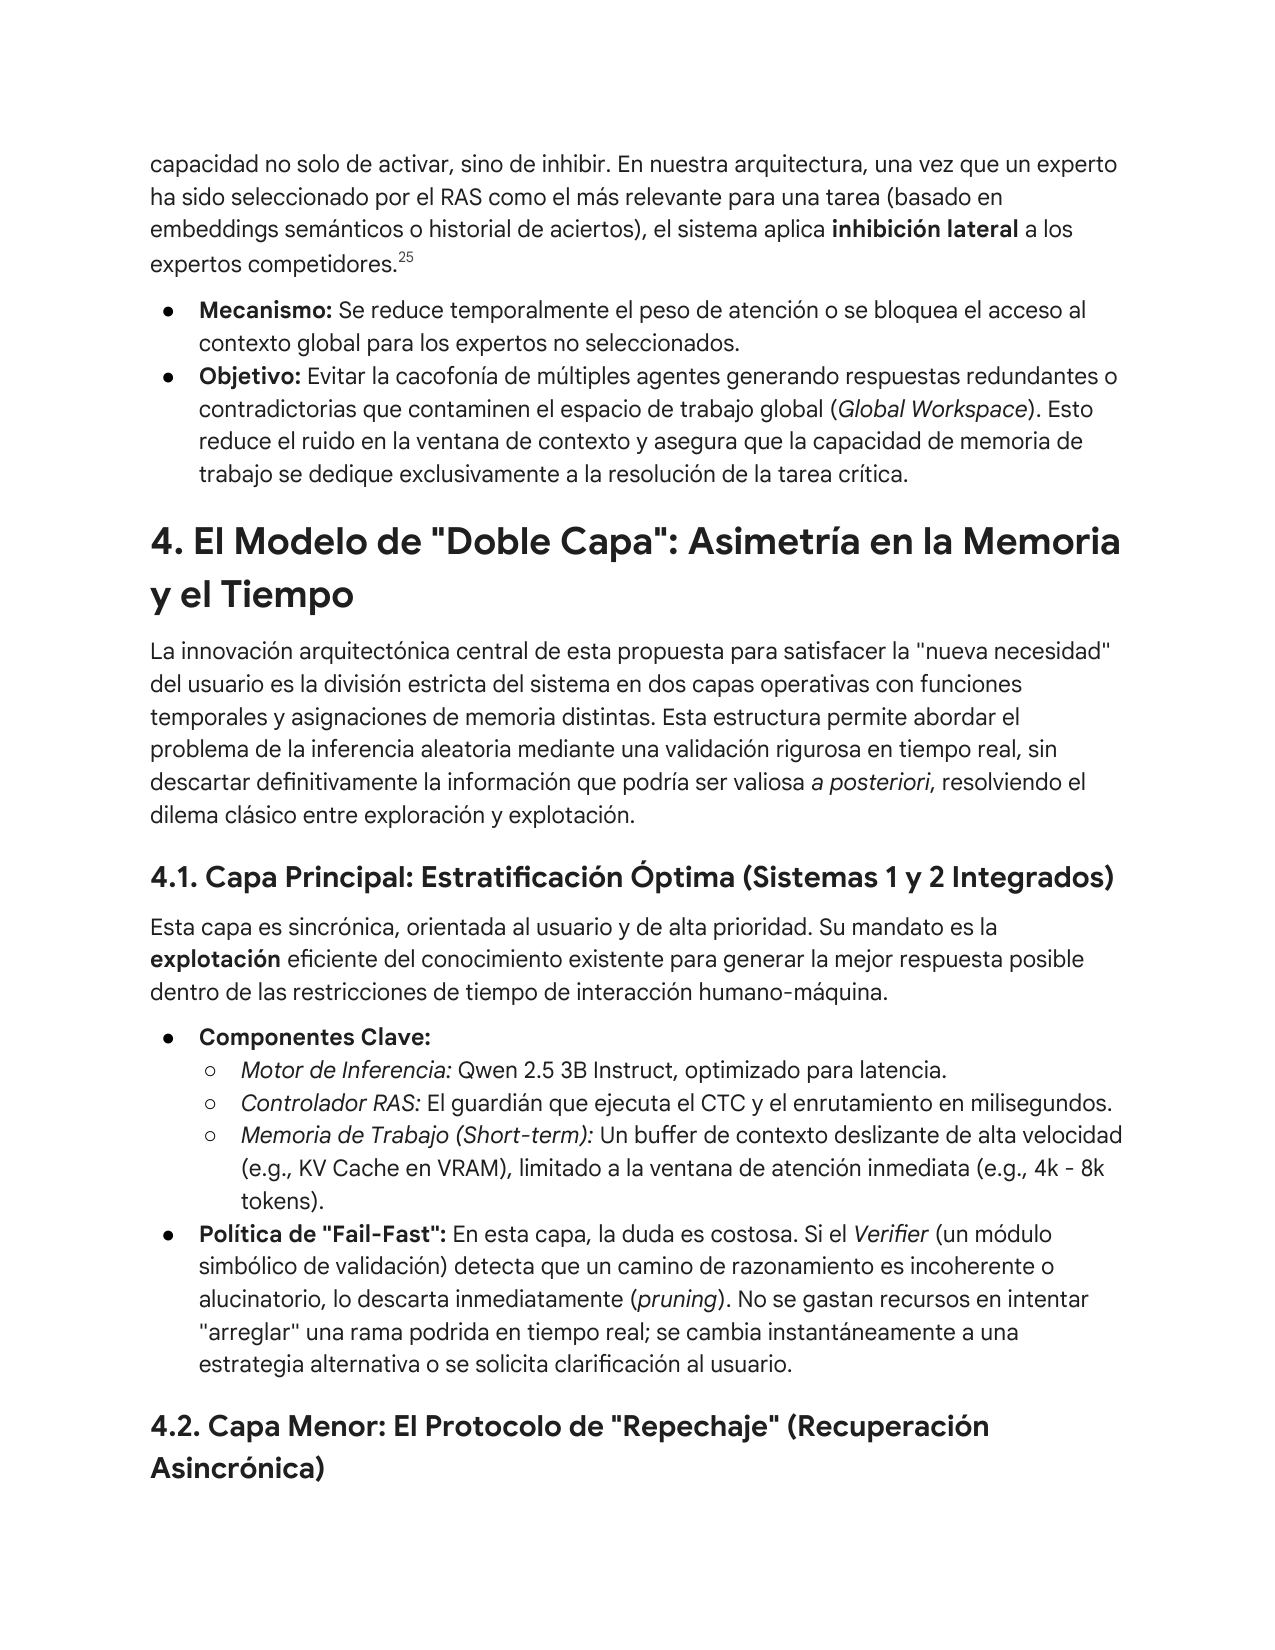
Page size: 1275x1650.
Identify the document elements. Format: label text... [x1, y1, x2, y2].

list Mecanismo: Se reduce temporalmente el peso de atención o se bloquea el acceso al contexto global para los expertos no seleccionados. [161, 297, 1125, 358]
subtitle 4.2. Capa Menor: El Protocolo de "Repechaje" (Recuperación Asincrónica) [150, 1408, 1125, 1487]
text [150, 150, 1125, 280]
list Objetivo: Evitar la cacofonía de múltiples agentes generando respuestas redundantes o contradictorias que contaminen el espacio de trabajo global (Global Workspace). Esto reduce el ruido en la ventana de contexto y asegura que la capacidad de memoria de trabajo se dedique exclusivamente a la resolución de la tarea crítica. [161, 362, 1125, 489]
list Memoria de Trabajo (Short-term): Un buffer de contexto deslizante de alta velocidad (e.g., KV Cache en VRAM), limitado a la ventana de atención inmediata (e.g., 4k - 8k tokens). [203, 1122, 1125, 1216]
list Política de "Fail-Fast": En esta capa, la duda es costosa. Si el Verifier (un módulo simbólico de validación) detecta que un camino de razonamiento es incoherente o alucinatorio, lo descarta inmediatamente (pruning). No se gastan recursos en intentar "arreglar" una rama podrida en tiempo real; se cambia instantáneamente a una estrategia alternativa o se solicita clarificación al usuario. [161, 1220, 1125, 1379]
list Motor de Inferencia: Qwen 2.5 3B Instruct, optimizado para latencia. [203, 1056, 1125, 1085]
list Componentes Clave: [161, 1024, 1125, 1052]
subtitle 4. El Modelo de "Doble Capa": Asimetría en la Memoria y el Tiempo [150, 518, 1125, 618]
text Esta capa es sincrónica, orientada al usuario y de alta prioridad. Su mandato es la explotación eficiente del conocimiento existente para generar la mejor respuesta posible dentro de las restricciones de tiempo de interacción humano-máquina. [150, 913, 1125, 1007]
subtitle 4.1. Capa Principal: Estratificación Óptima (Sistemas 1 y 2 Integrados) [150, 859, 1125, 895]
list Controlador RAS: El guardián que ejecuta el CTC y el enrutamiento en milisegundos. [203, 1089, 1125, 1118]
text La innovación arquitectónica central de esta propuesta para satisfacer la "nueva necesidad" del usuario es la división estricta del sistema en dos capas operativas con funciones temporales y asignaciones de memoria distintas. Esta estructura permite abordar el problema de la inferencia aleatoria mediante una validación rigurosa en tiempo real, sin descartar definitivamente la información que podría ser valiosa a posteriori, resolviendo el dilema clásico entre exploración y explotación. [150, 638, 1125, 830]
